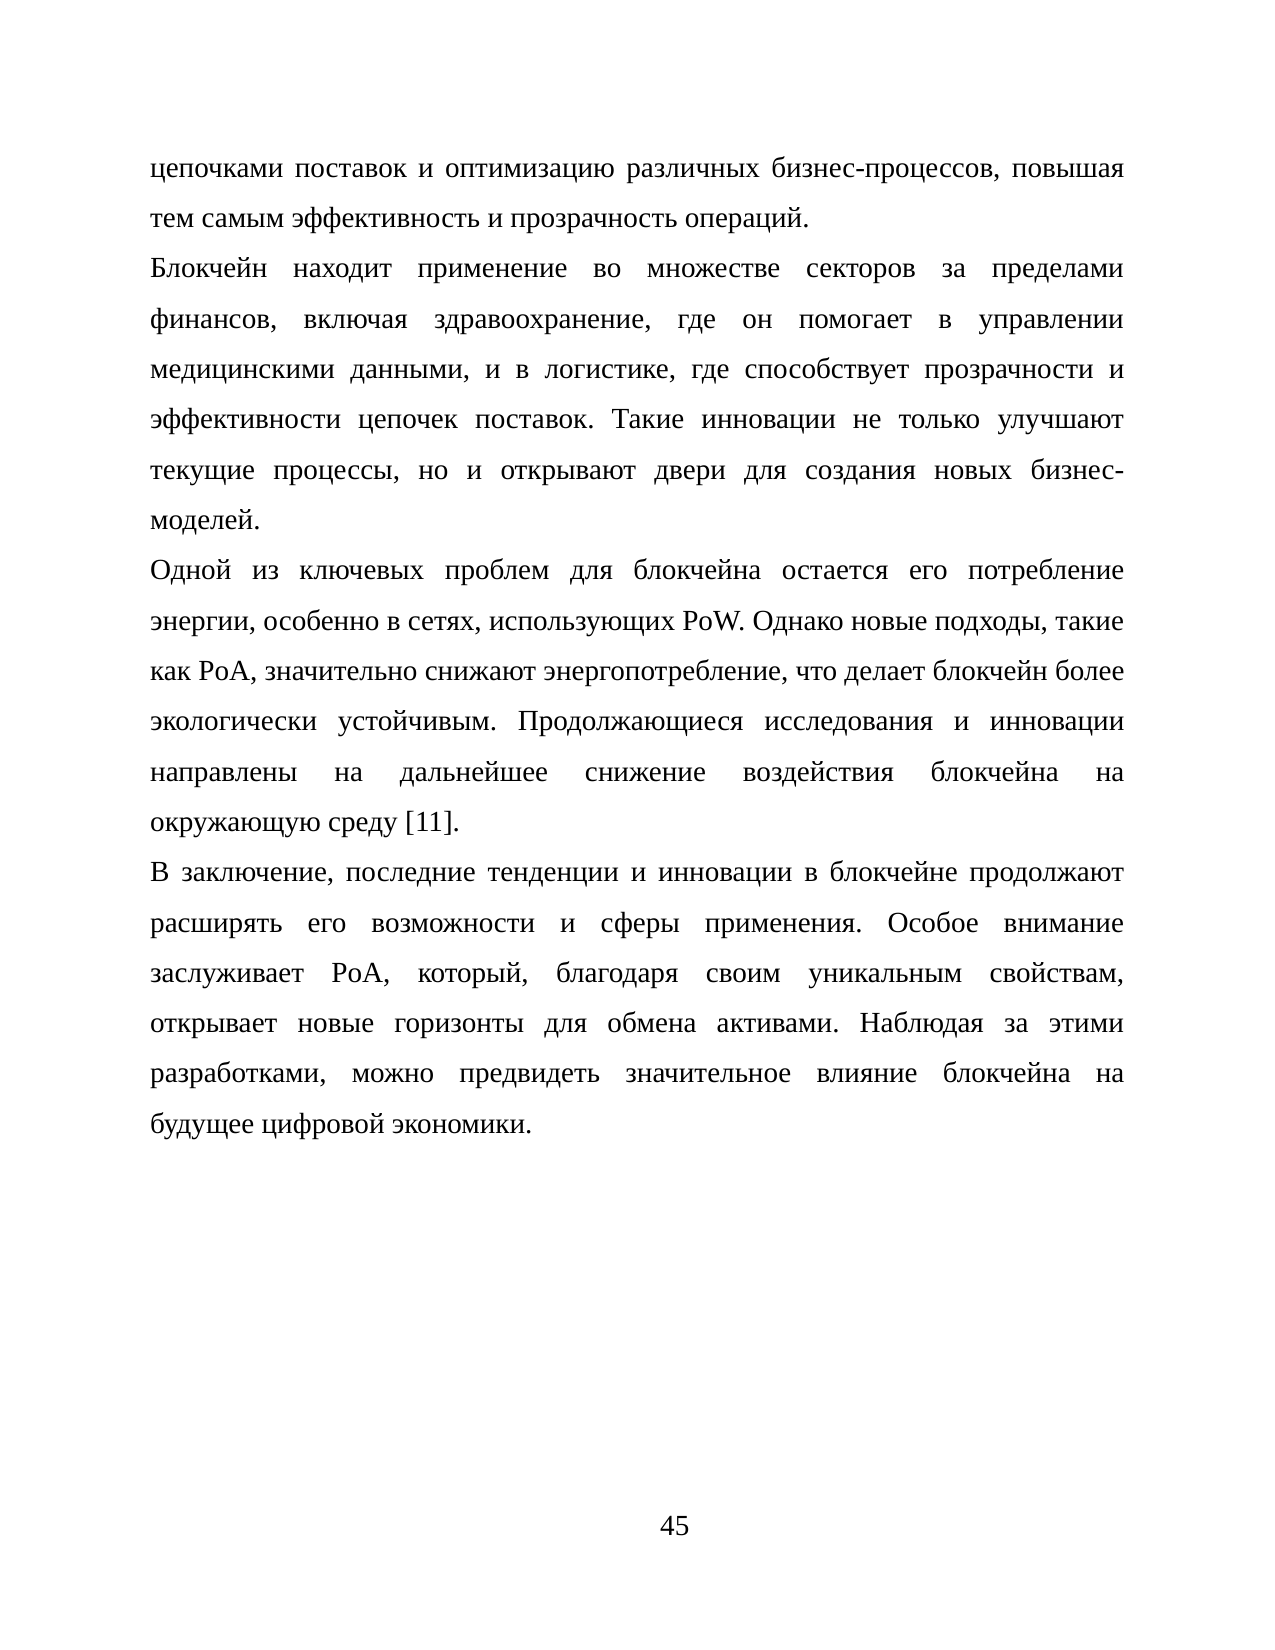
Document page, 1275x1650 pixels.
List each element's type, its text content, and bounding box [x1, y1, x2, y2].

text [150, 150, 1125, 234]
text Блокчейн находит применение во множестве секторов за пределами финансов, включая здравоохранение, где он помогает в управлении медицинскими данными, и в логистике, где способствует прозрачности и эффективности цепочек поставок. Такие инновации не только улучшают текущие процессы, но и открывают двери для создания новых бизнес-моделей. [150, 251, 1125, 536]
text Одной из ключевых проблем для блокчейна остается его потребление энергии, особенно в сетях, использующих PoW. Однако новые подходы, такие как PoA, значительно снижают энергопотребление, что делает блокчейн более экологически устойчивым. Продолжающиеся исследования и инновации направлены на дальнейшее снижение воздействия блокчейна на окружающую среду [11]. [150, 552, 1125, 838]
text В заключение, последние тенденции и инновации в блокчейне продолжают расширять его возможности и сферы применения. Особое внимание заслуживает PoA, который, благодаря своим уникальным свойствам, открывает новые горизонты для обмена активами. Наблюдая за этими разработками, можно предвидеть значительное влияние блокчейна на будущее цифровой экономики. [150, 854, 1125, 1139]
